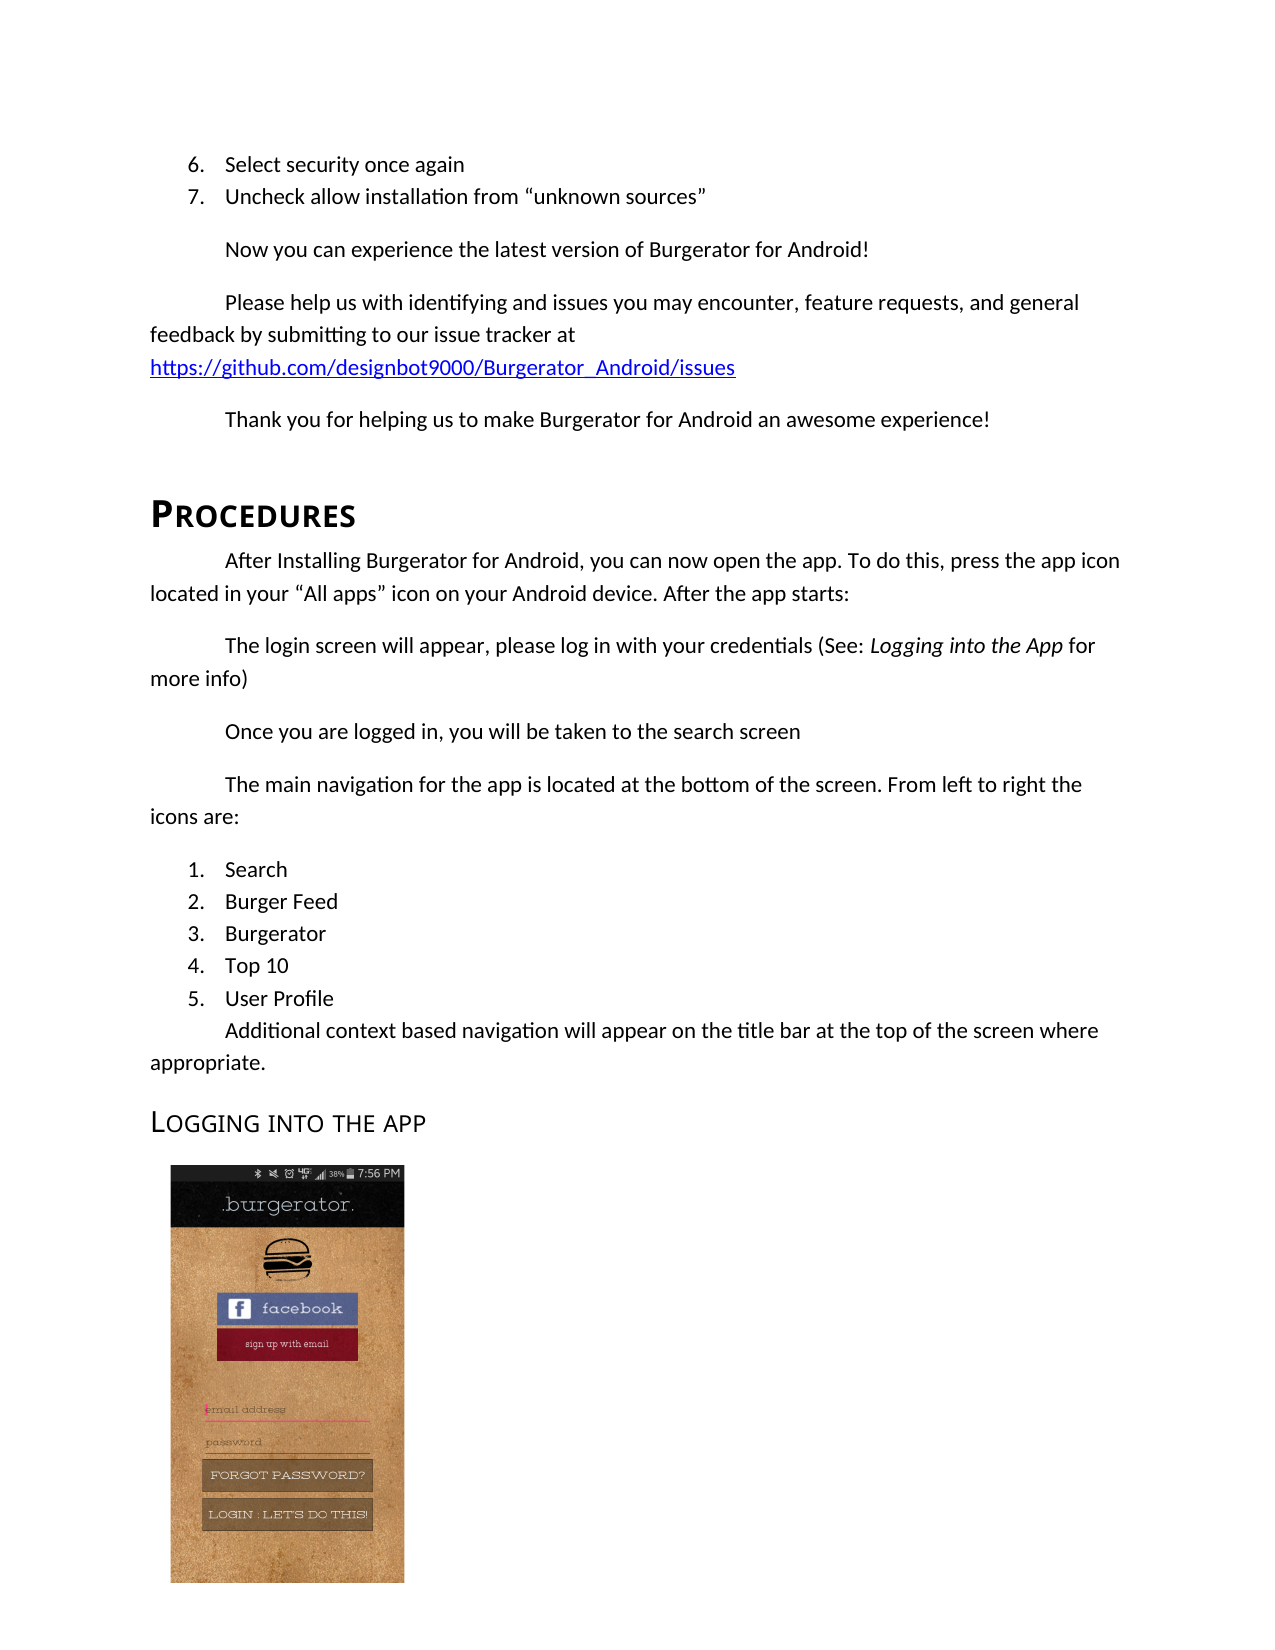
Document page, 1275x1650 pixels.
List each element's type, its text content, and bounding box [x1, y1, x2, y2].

text Now you can experience the latest version of Burgerator for Android! [150, 235, 1125, 263]
picture [170, 1165, 405, 1583]
text Thank you for helping us to make Burgerator for Android an awesome experience! [150, 406, 1125, 434]
text After Installing Burgerator for Android, you can now open the app. To do this, press the app icon located in your “All apps” icon on your Android device. After the app starts: [150, 546, 1125, 607]
list Uncheck allow installation from “unknown sources” [187, 182, 1125, 210]
list Burger Feed [187, 887, 1125, 915]
list Search [187, 855, 1125, 883]
list Select security once again [187, 150, 1125, 178]
subtitle Logging into the app [150, 1101, 1125, 1141]
list Additional context based navigation will appear on the title bar at the top of the screen where appropriate. [150, 1016, 1125, 1076]
list Burgerator [187, 919, 1125, 947]
text Please help us with identifying and issues you may encounter, feature requests, and general feedback by submitting to our issue tracker at https://github.com/designbot9000/Burgerator_Android/issues [150, 288, 1125, 381]
subtitle Procedures [150, 488, 1125, 539]
list User Profile [187, 984, 1125, 1012]
list Top 10 [187, 952, 1125, 980]
text Once you are logged in, you will be taken to the search screen [150, 717, 1125, 745]
text The login screen will appear, please log in with your credentials (See: Logging into the App for more info) [150, 632, 1125, 692]
text The main navigation for the app is located at the bottom of the screen. From left to right the icons are: [150, 770, 1125, 830]
